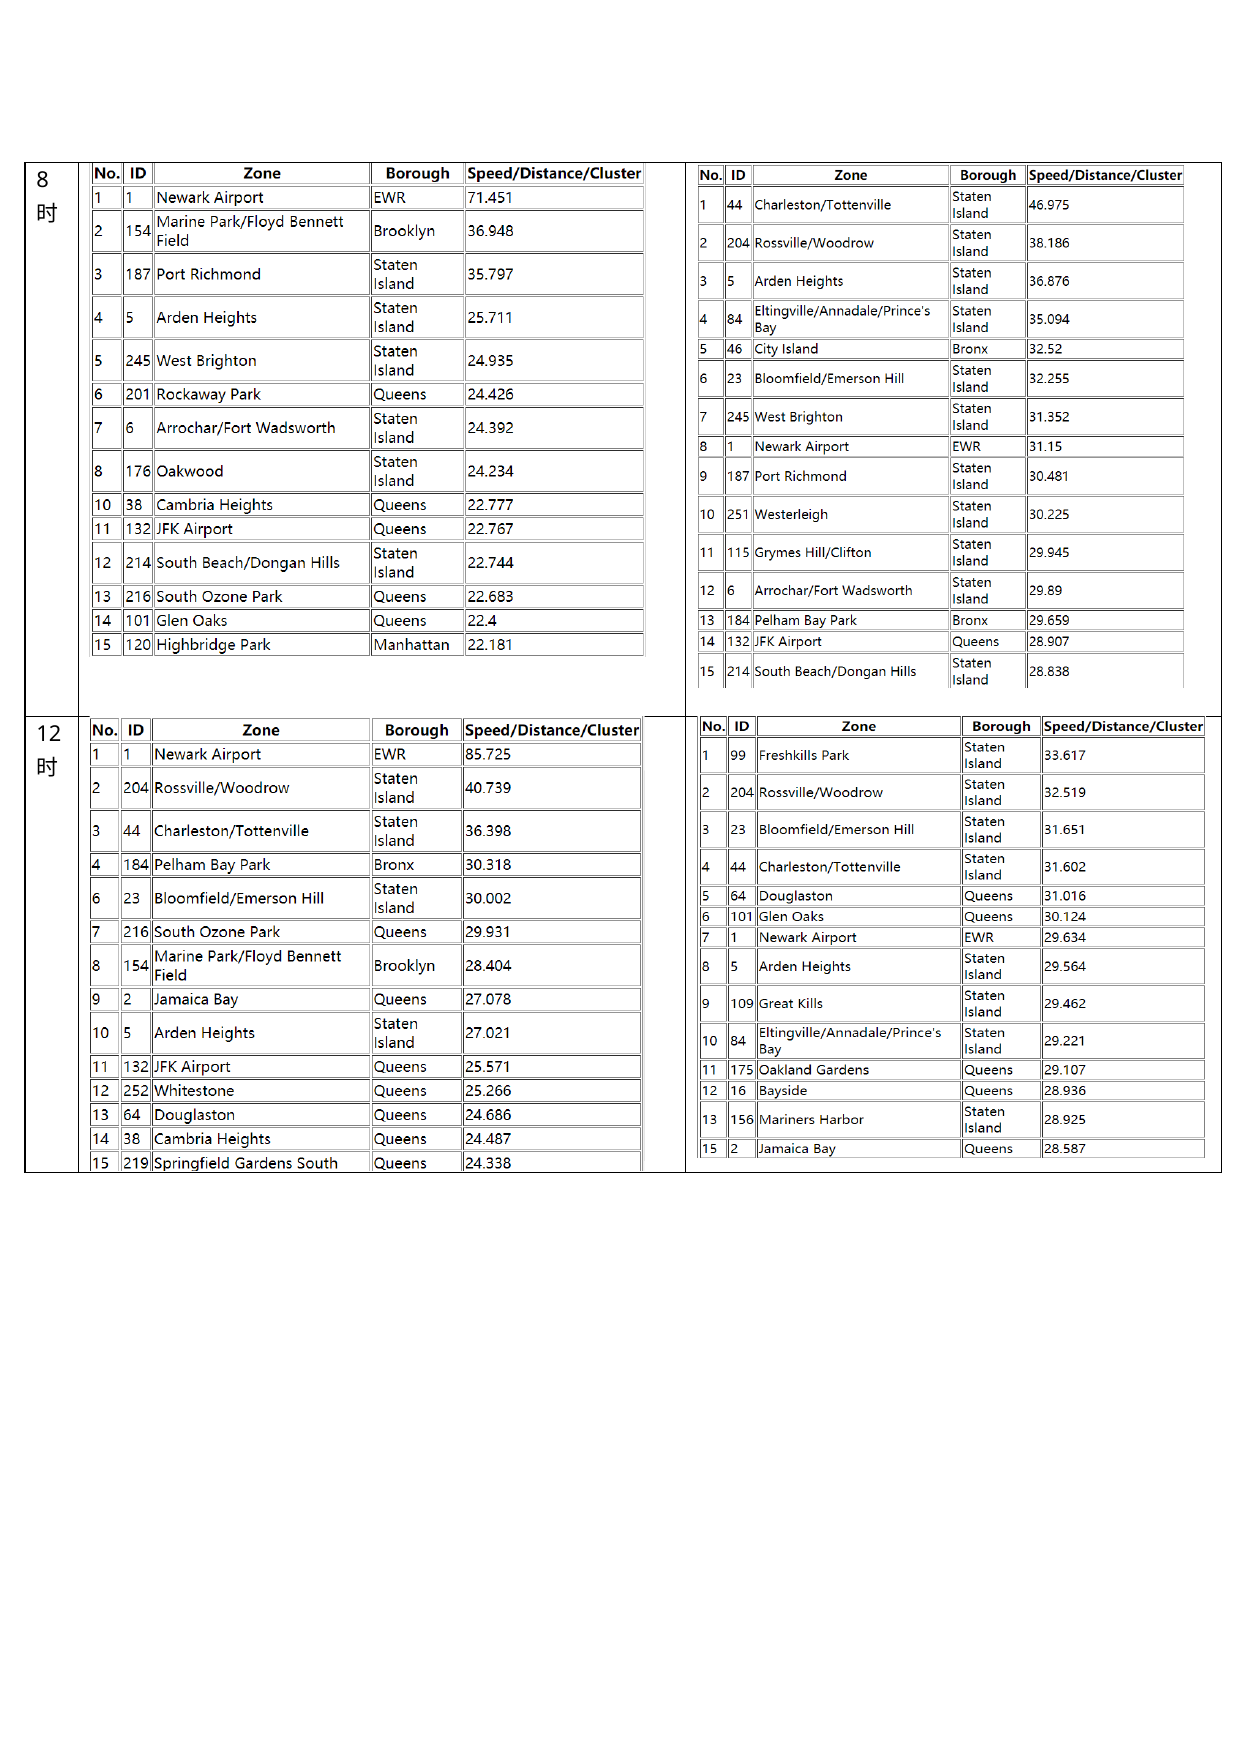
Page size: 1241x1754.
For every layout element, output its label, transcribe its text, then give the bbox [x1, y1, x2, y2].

picture [697, 163, 1185, 688]
table_cell [686, 163, 1221, 716]
table_cell [686, 717, 1221, 1172]
table_cell 12时 [26, 717, 78, 1172]
picture [89, 716, 645, 1171]
table_cell [79, 717, 685, 1172]
table_cell 8时 [26, 163, 78, 716]
picture [697, 716, 1206, 1158]
table_cell [79, 163, 685, 716]
picture [89, 163, 646, 657]
